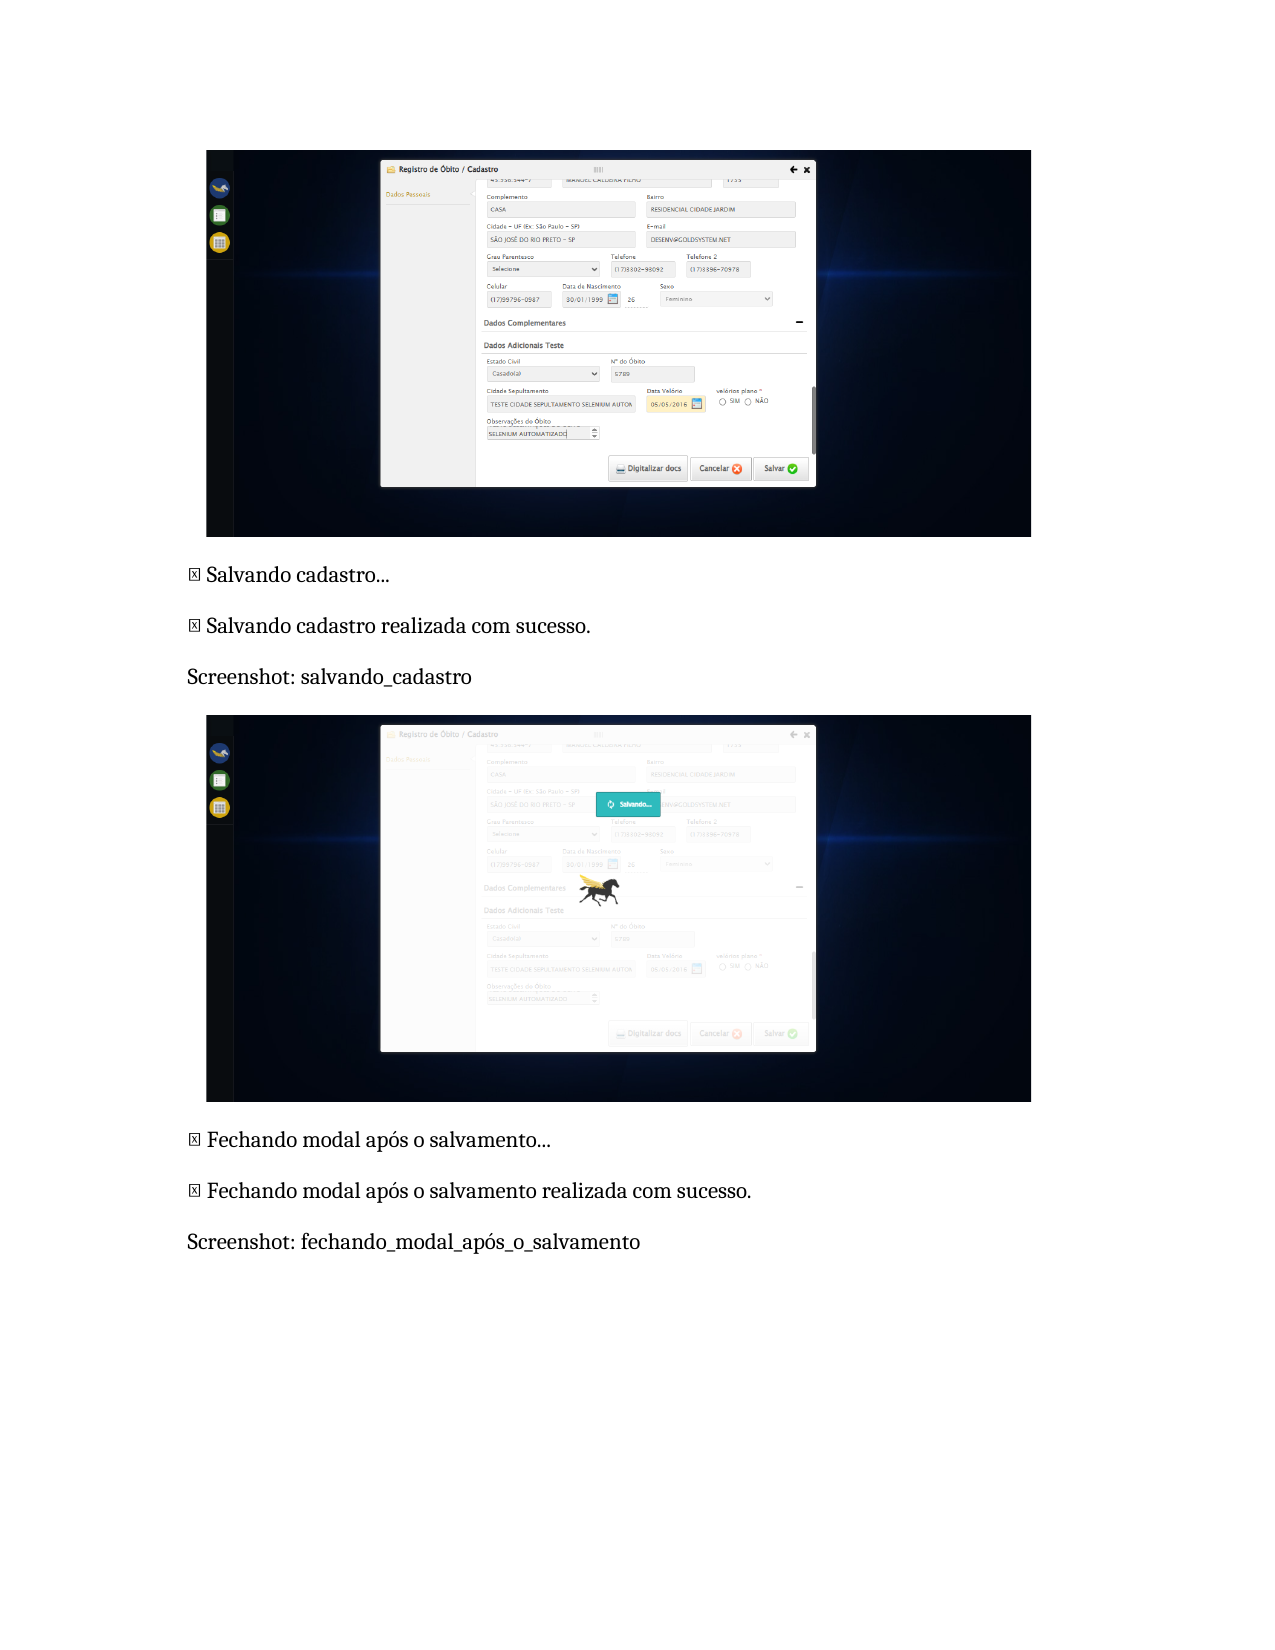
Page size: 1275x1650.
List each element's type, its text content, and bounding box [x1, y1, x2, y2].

picture [206, 150, 1032, 537]
text 🔄 Fechando modal após o salvamento... [187, 1127, 1087, 1153]
text Screenshot: fechando_modal_após_o_salvamento [187, 1229, 1087, 1255]
text ✅ Fechando modal após o salvamento realizada com sucesso. [187, 1178, 1087, 1204]
text Screenshot: salvando_cadastro [187, 664, 1087, 690]
text ✅ Salvando cadastro realizada com sucesso. [187, 613, 1087, 639]
text 🔄 Salvando cadastro... [187, 562, 1087, 588]
picture [206, 715, 1032, 1102]
